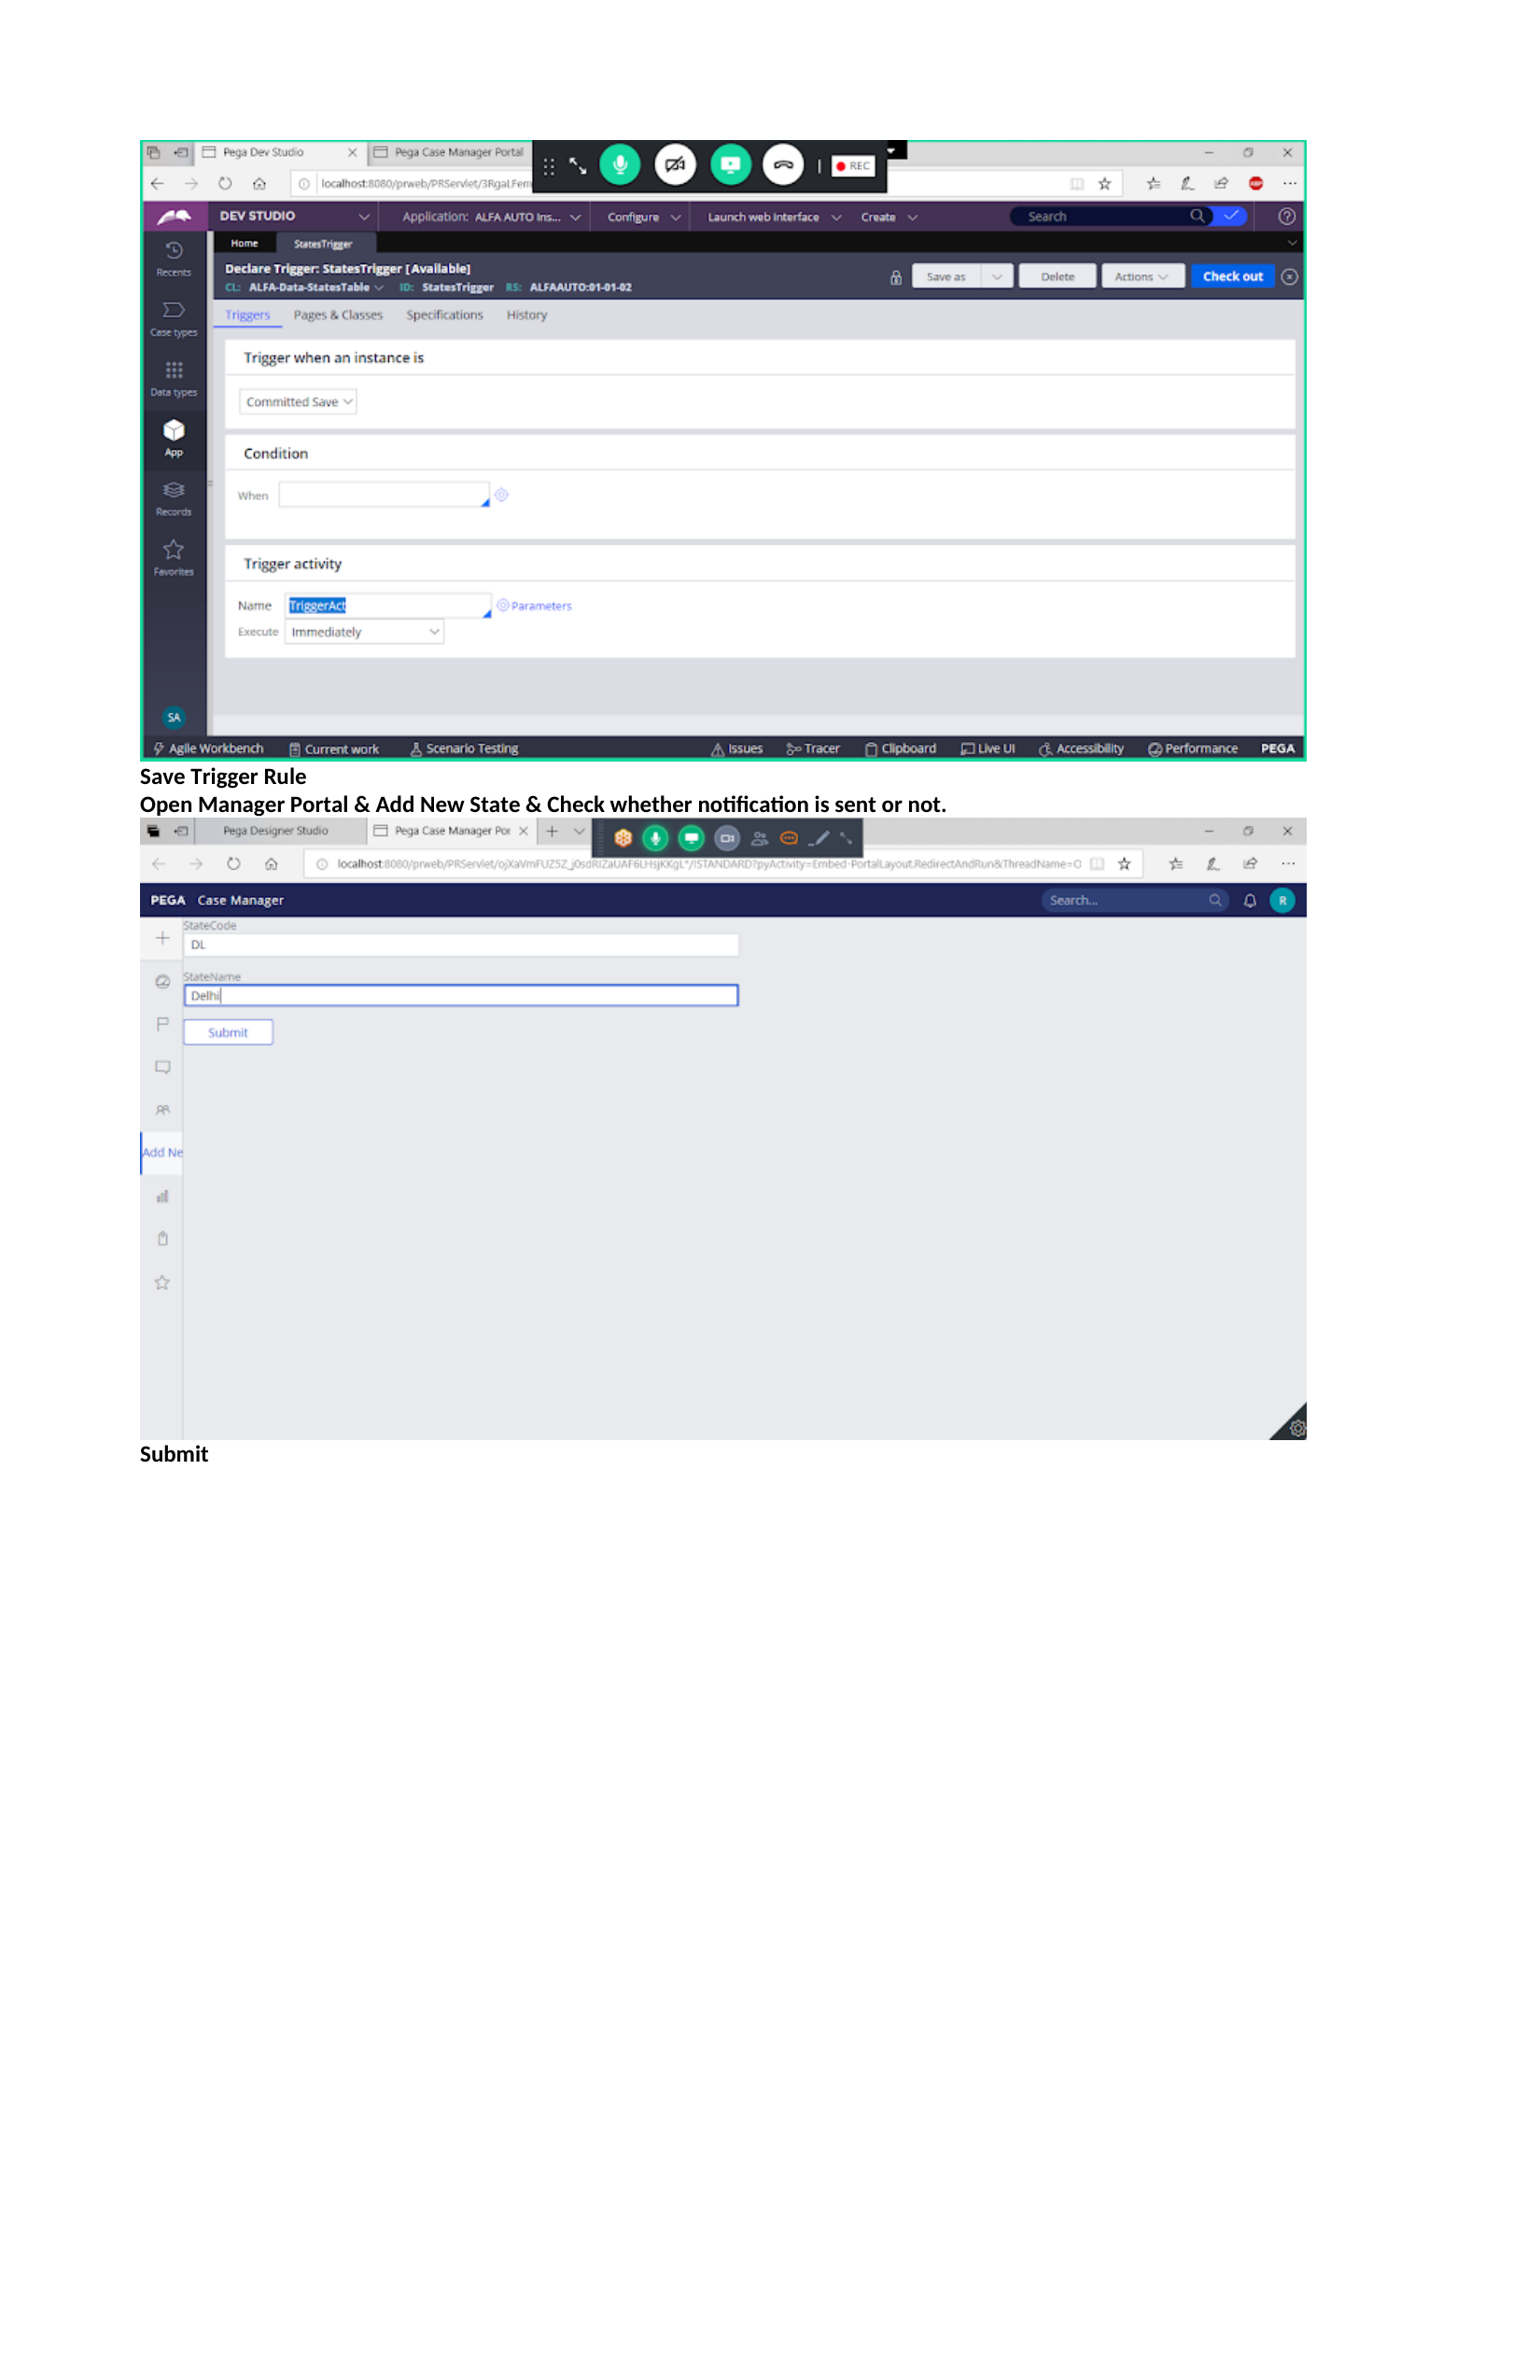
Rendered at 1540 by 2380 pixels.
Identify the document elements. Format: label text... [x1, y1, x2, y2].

picture [140, 818, 1307, 1440]
text Save Trigger Rule [140, 762, 1400, 790]
text Submit [140, 1439, 1400, 1468]
text Open Manager Portal & Add New State & Check whether notification is sent or not. [140, 790, 1400, 819]
picture [140, 140, 1307, 762]
